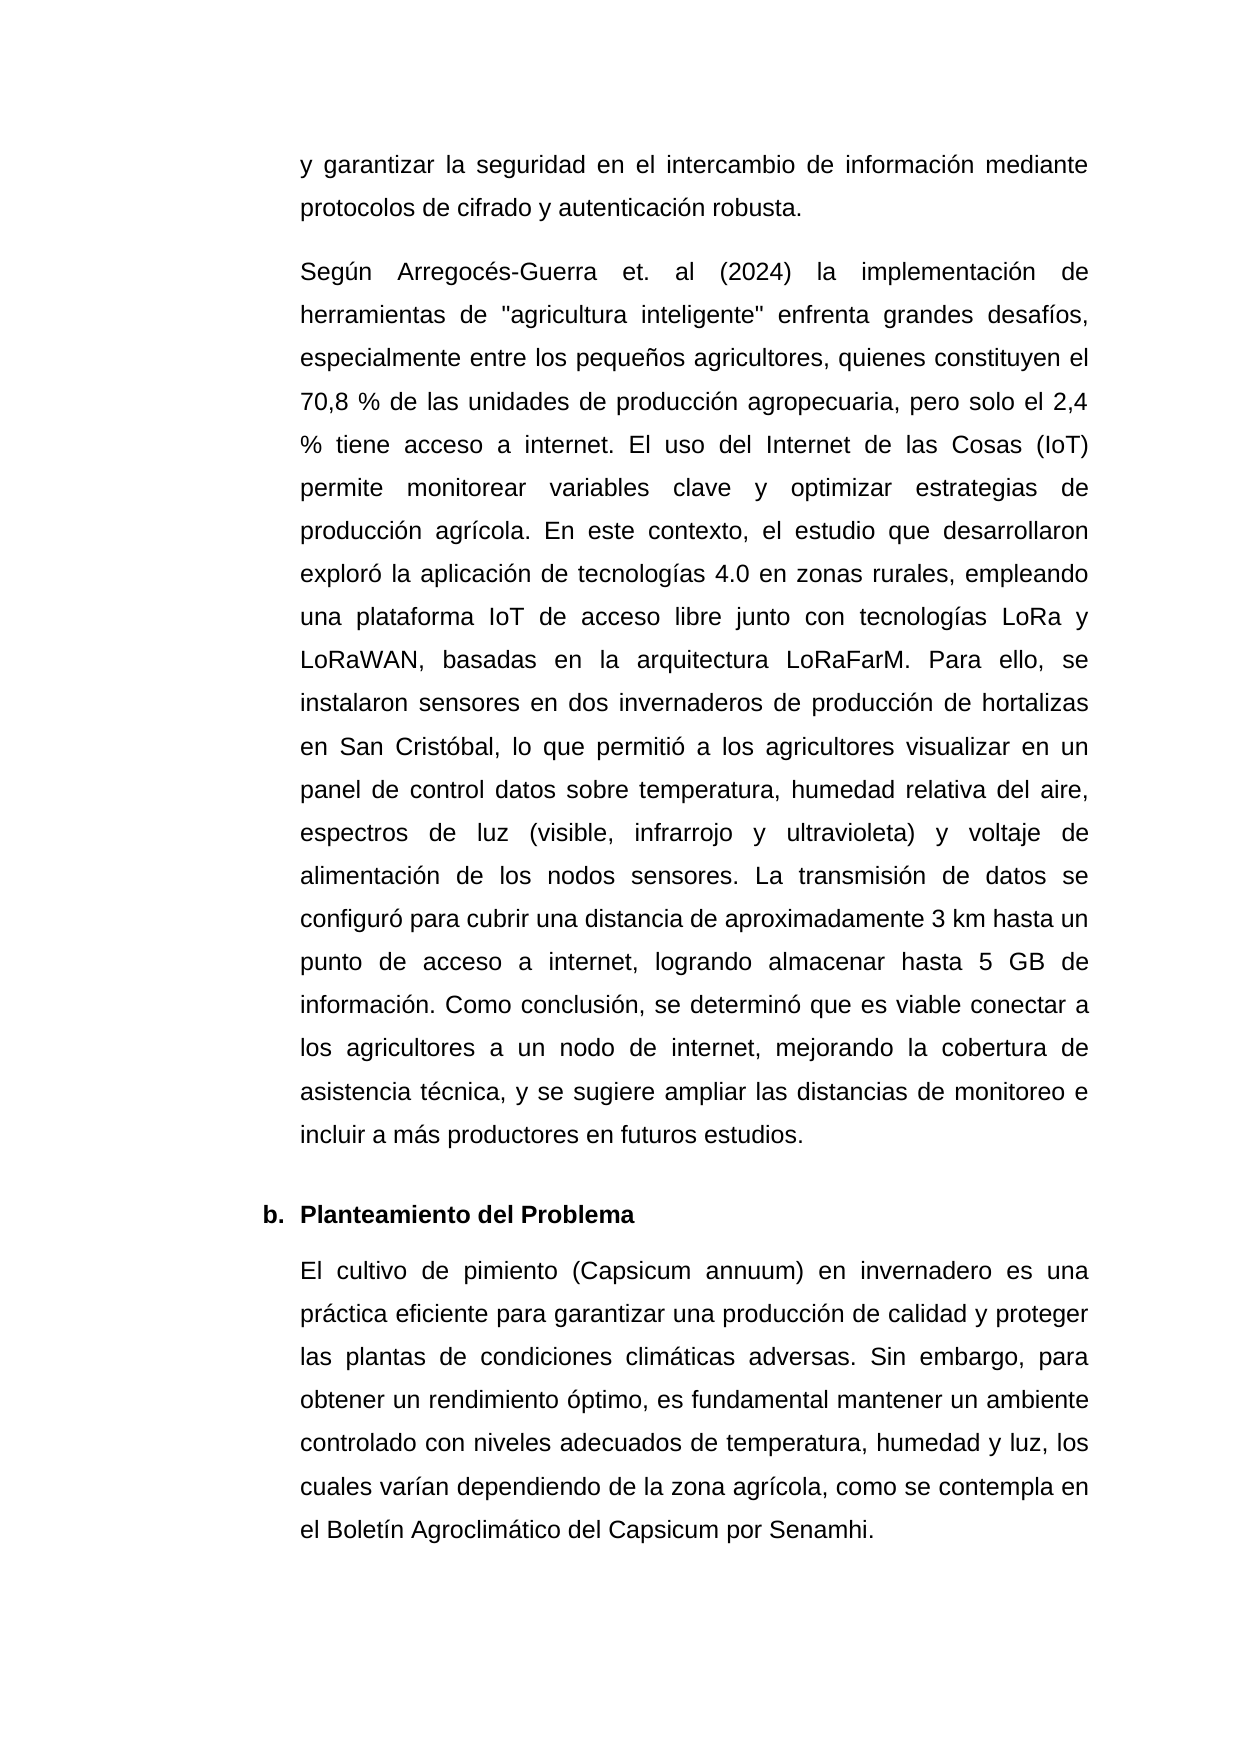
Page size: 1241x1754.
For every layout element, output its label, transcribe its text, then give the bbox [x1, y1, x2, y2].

text Según Arregocés-Guerra et. al (2024) la implementación de herramientas de "agricultura inteligente" enfrenta grandes desafíos, especialmente entre los pequeños agricultores, quienes constituyen el 70,8 % de las unidades de producción agropecuaria, pero solo el 2,4 % tiene acceso a internet. El uso del Internet de las Cosas (IoT) permite monitorear variables clave y optimizar estrategias de producción agrícola. En este contexto, el estudio que desarrollaron exploró la aplicación de tecnologías 4.0 en zonas rurales, empleando una plataforma IoT de acceso libre junto con tecnologías LoRa y LoRaWAN, basadas en la arquitectura LoRaFarM. Para ello, se instalaron sensores en dos invernaderos de producción de hortalizas en San Cristóbal, lo que permitió a los agricultores visualizar en un panel de control datos sobre temperatura, humedad relativa del aire, espectros de luz (visible, infrarrojo y ultravioleta) y voltaje de alimentación de los nodos sensores. La transmisión de datos se configuró para cubrir una distancia de aproximadamente 3 km hasta un punto de acceso a internet, logrando almacenar hasta 5 GB de información. Como conclusión, se determinó que es viable conectar a los agricultores a un nodo de internet, mejorando la cobertura de asistencia técnica, y se sugiere ampliar las distancias de monitoreo e incluir a más productores en futuros estudios. [300, 257, 1090, 1148]
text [300, 150, 1090, 222]
subtitle Planteamiento del Problema [262, 1200, 1090, 1229]
text El cultivo de pimiento (Capsicum annuum) en invernadero es una práctica eficiente para garantizar una producción de calidad y proteger las plantas de condiciones climáticas adversas. Sin embargo, para obtener un rendimiento óptimo, es fundamental mantener un ambiente controlado con niveles adecuados de temperatura, humedad y luz, los cuales varían dependiendo de la zona agrícola, como se contempla en el Boletín Agroclimático del Capsicum por Senamhi. [300, 1256, 1090, 1543]
